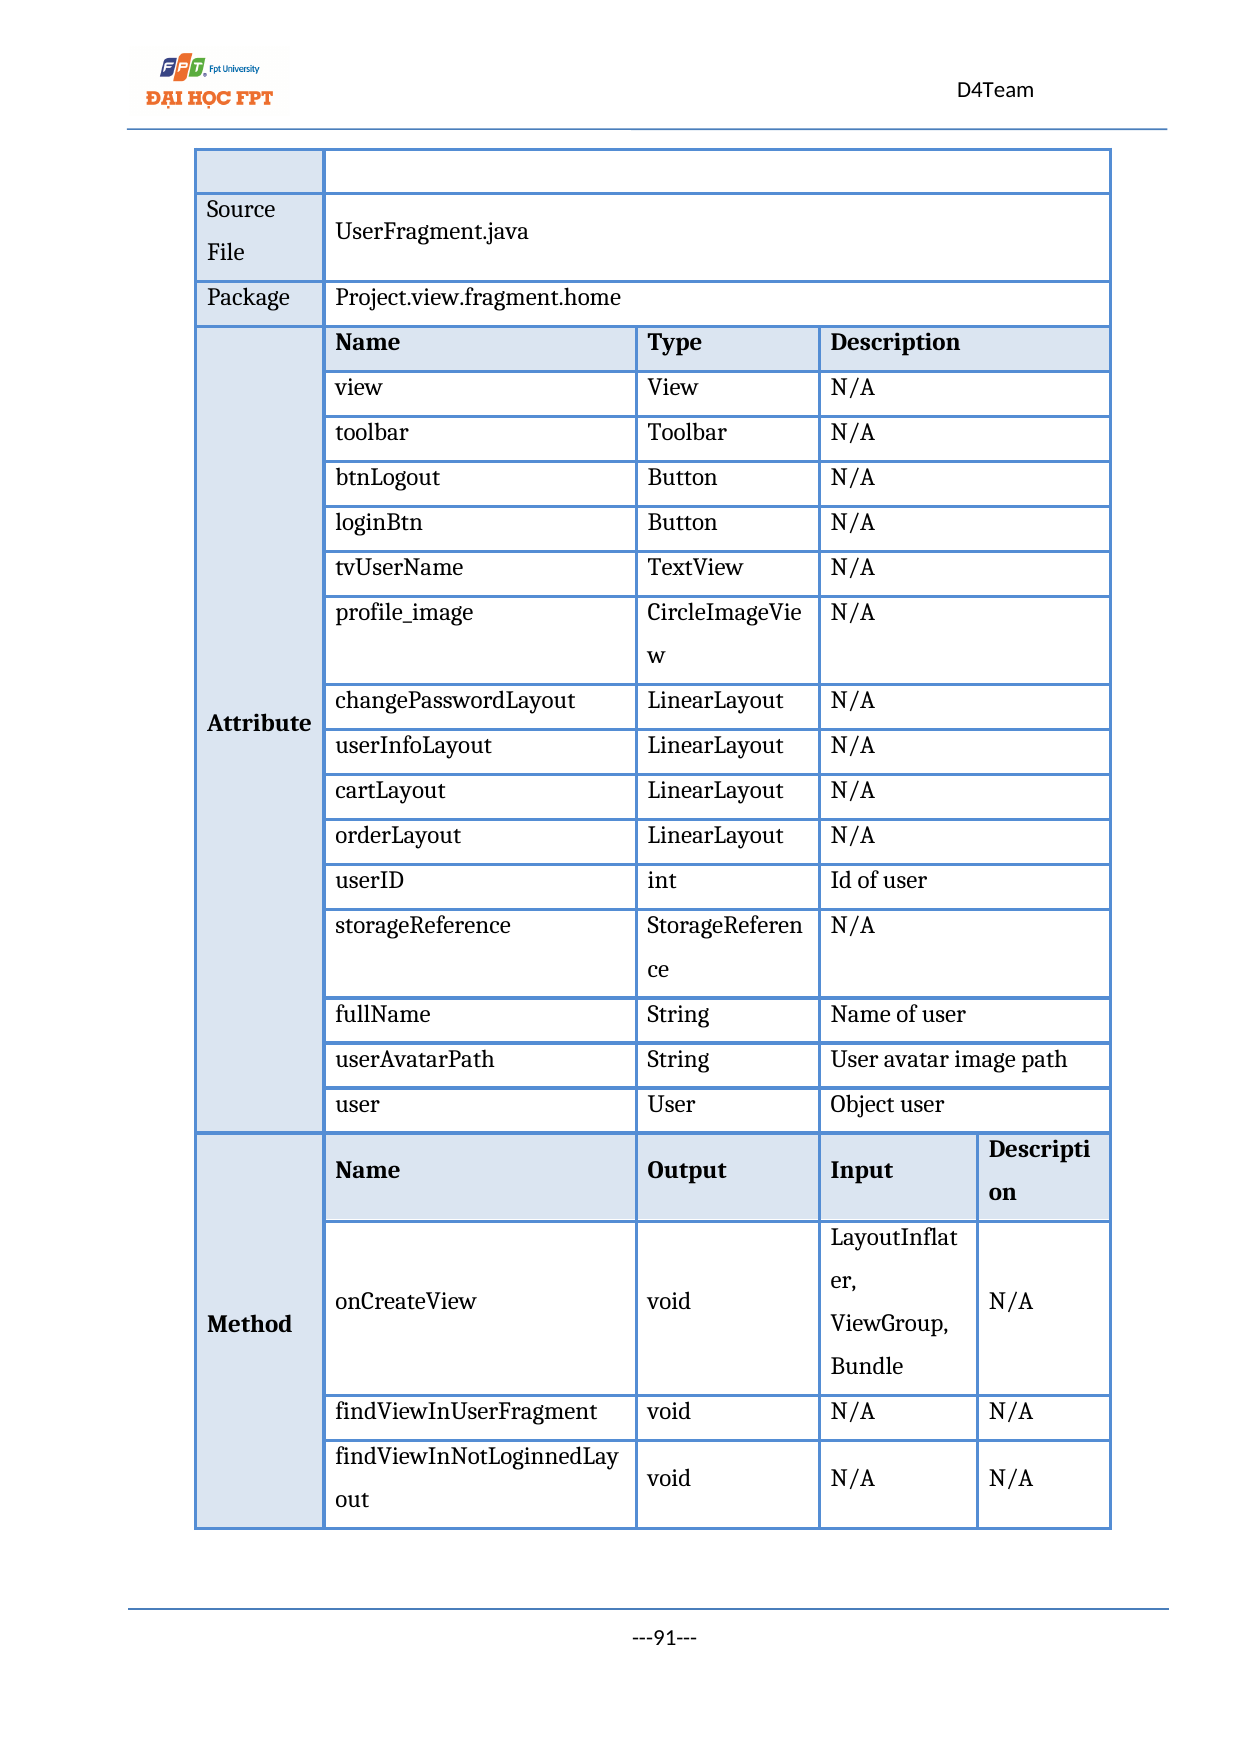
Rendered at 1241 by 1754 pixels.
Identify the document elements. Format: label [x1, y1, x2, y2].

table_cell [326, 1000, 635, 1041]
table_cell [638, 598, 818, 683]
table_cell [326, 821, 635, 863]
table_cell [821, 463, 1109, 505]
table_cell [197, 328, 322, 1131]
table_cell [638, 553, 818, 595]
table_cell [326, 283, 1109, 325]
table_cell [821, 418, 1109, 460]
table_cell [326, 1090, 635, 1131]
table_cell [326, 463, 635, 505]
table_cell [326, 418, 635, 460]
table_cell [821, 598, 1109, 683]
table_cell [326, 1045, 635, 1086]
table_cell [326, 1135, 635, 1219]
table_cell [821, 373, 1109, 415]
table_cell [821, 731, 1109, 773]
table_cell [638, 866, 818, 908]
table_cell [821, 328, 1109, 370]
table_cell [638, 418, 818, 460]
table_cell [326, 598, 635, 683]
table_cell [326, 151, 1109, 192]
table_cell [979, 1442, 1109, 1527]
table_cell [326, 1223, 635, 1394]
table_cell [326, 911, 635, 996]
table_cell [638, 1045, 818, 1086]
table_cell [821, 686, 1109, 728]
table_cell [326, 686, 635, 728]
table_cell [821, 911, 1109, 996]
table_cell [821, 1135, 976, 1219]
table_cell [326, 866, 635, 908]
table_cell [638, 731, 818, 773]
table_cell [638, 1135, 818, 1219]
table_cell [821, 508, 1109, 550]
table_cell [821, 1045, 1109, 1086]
picture [129, 46, 290, 116]
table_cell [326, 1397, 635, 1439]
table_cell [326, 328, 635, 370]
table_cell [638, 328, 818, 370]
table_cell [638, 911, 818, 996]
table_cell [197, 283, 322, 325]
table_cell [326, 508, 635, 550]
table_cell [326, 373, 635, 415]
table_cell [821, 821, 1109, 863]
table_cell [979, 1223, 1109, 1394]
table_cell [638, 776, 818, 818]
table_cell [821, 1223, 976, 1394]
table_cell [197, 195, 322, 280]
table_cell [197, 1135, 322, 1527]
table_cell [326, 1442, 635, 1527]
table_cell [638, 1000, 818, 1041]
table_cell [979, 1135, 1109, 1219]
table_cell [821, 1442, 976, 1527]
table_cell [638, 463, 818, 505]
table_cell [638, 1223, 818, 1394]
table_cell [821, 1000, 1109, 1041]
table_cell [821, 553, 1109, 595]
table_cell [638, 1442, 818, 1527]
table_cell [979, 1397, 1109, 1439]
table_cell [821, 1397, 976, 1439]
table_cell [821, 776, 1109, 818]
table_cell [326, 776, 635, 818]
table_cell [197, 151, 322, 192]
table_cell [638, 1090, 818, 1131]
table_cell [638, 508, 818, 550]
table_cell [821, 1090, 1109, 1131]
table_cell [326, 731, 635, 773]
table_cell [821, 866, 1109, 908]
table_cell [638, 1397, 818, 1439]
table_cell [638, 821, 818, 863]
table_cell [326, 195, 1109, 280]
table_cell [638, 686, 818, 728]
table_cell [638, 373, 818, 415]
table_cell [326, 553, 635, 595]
